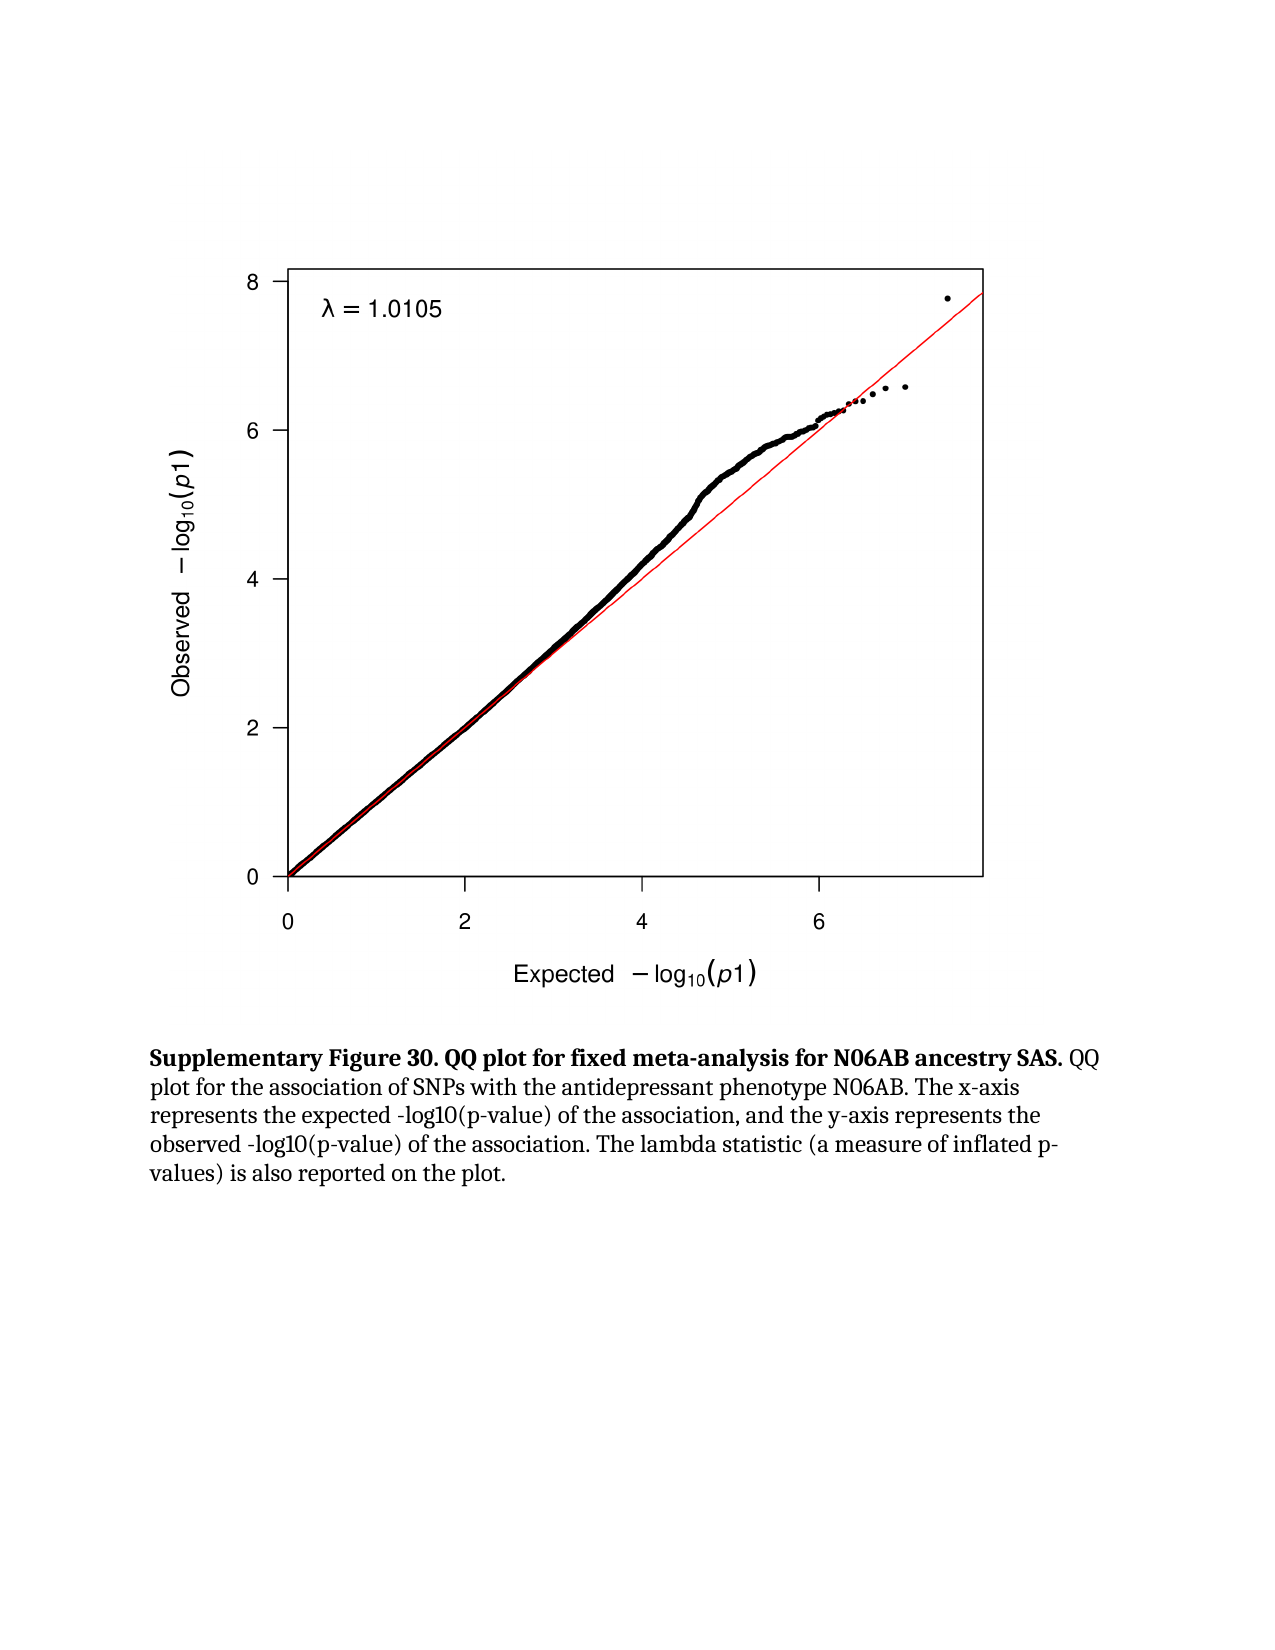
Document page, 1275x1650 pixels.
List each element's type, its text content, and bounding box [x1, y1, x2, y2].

picture [168, 150, 1044, 1025]
text Supplementary Figure 30. QQ plot for fixed meta-analysis for N06AB ancestry SAS. QQ plot for the association of SNPs with the antidepressant phenotype N06AB. The x-axis represents the expected -log10(p-value) of the association, and the y-axis represents the observed -log10(p-value) of the association. The lambda statistic (a measure of inflated p-values) is also reported on the plot. [150, 1044, 1125, 1187]
